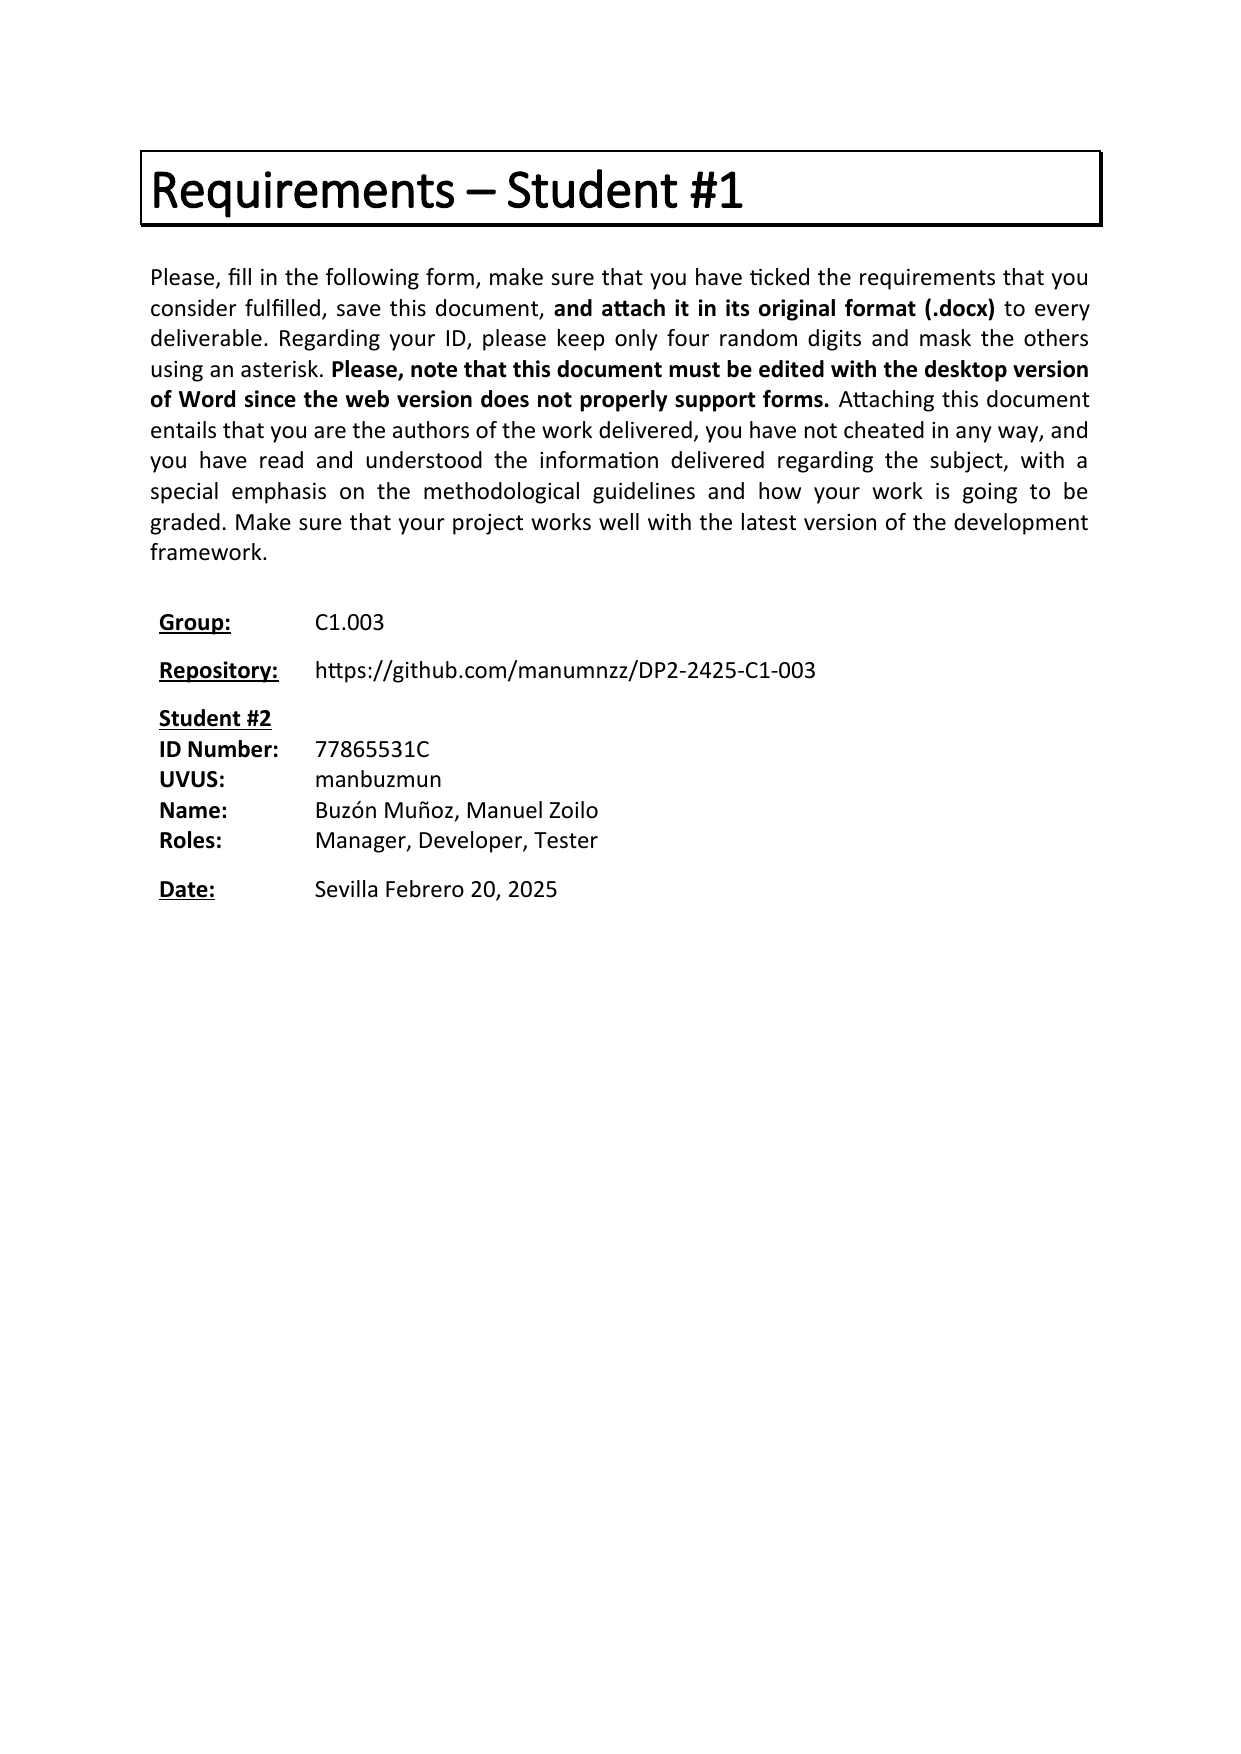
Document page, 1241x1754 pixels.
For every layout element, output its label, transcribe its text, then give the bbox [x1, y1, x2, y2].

text Please, fill in the following form, make sure that you have ticked the requirements that you consider fulfilled, save this document, and attach it in its original format (.docx) to every deliverable. Regarding your ID, please keep only four random digits and mask the others using an asterisk. Please, note that this document must be edited with the desktop version of Word since the web version does not properly support forms. Attaching this document entails that you are the authors of the work delivered, you have not cheated in any way, and you have read and understood the information delivered regarding the subject, with a special emphasis on the methodological guidelines and how your work is going to be graded. Make sure that your project works well with the latest version of the development framework. [150, 261, 1090, 567]
subtitle Requirements – Student #1 [142, 152, 1099, 223]
table_cell Student #2 ID Number: 77865531C UVUS: manbuzmun Name: Buzón Muñoz, Manuel Zoilo Roles: Manager, Developer, Tester [150, 694, 1090, 864]
table_header Group: C1.003 [150, 597, 1090, 645]
table_cell Date: Sevilla Febrero 20, 2025 [150, 864, 1090, 912]
table_cell Repository: https://github.com/manumnzz/DP2-2425-C1-003 [150, 645, 1090, 694]
